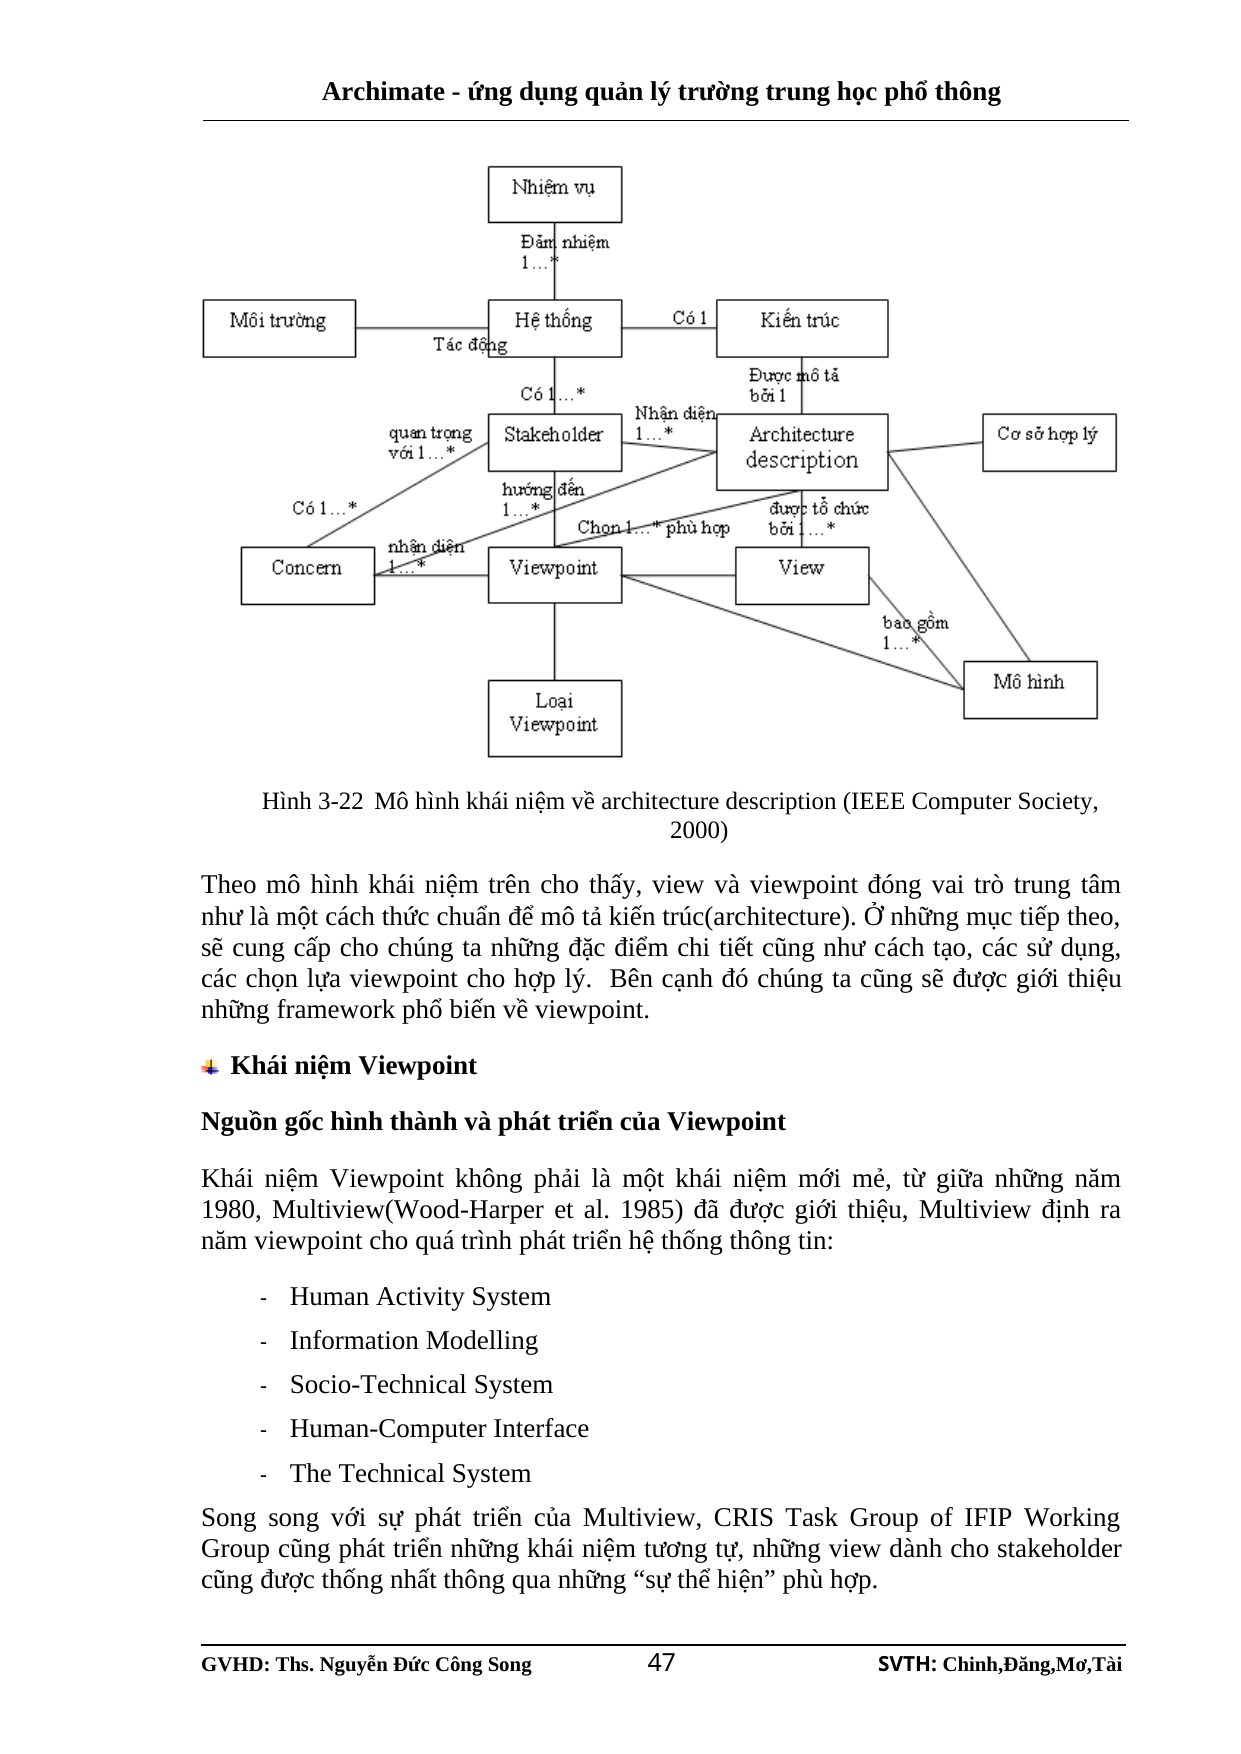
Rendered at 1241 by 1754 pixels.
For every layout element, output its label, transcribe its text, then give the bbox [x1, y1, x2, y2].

picture [200, 159, 1123, 762]
text Khái niệm Viewpoint không phải là một khái niệm mới mẻ, từ giữa những năm 1980, Multiview(Wood-Harper et al. 1985) đã được giới thiệu, Multiview định ra năm viewpoint cho quá trình phát triển hệ thống thông tin: [201, 1162, 1122, 1255]
text Theo mô hình khái niệm trên cho thấy, view và viewpoint đóng vai trò trung tâm như là một cách thức chuẩn để mô tả kiến trúc(architecture). Ở những mục tiếp theo, sẽ cung cấp cho chúng ta những đặc điểm chi tiết cũng như cách tạo, các sử dụng, các chọn lựa viewpoint cho hợp lý. Bên cạnh đó chúng ta cũng sẽ được giới thiệu những framework phổ biến về viewpoint. [201, 869, 1122, 1024]
text Song song với sự phát triển của Multiview, CRIS Task Group of IFIP Working Group cũng phát triển những khái niệm tương tự, những view dành cho stakeholder cũng được thống nhất thông qua những “sự thể hiện” phù hợp. [201, 1501, 1122, 1594]
text Human-Computer Interface [260, 1413, 1122, 1444]
picture [201, 1058, 219, 1075]
text Mô hình khái niệm về architecture description (IEEE Computer Society, 2000) [238, 786, 1122, 844]
text Socio-Technical System [260, 1368, 1122, 1400]
text The Technical System [260, 1457, 1122, 1488]
text Nguồn gốc hình thành và phát triển của Viewpoint [201, 1106, 1122, 1137]
text Human Activity System [260, 1280, 1122, 1312]
text Khái niệm Viewpoint [201, 1049, 1122, 1081]
text Information Modelling [260, 1324, 1122, 1356]
